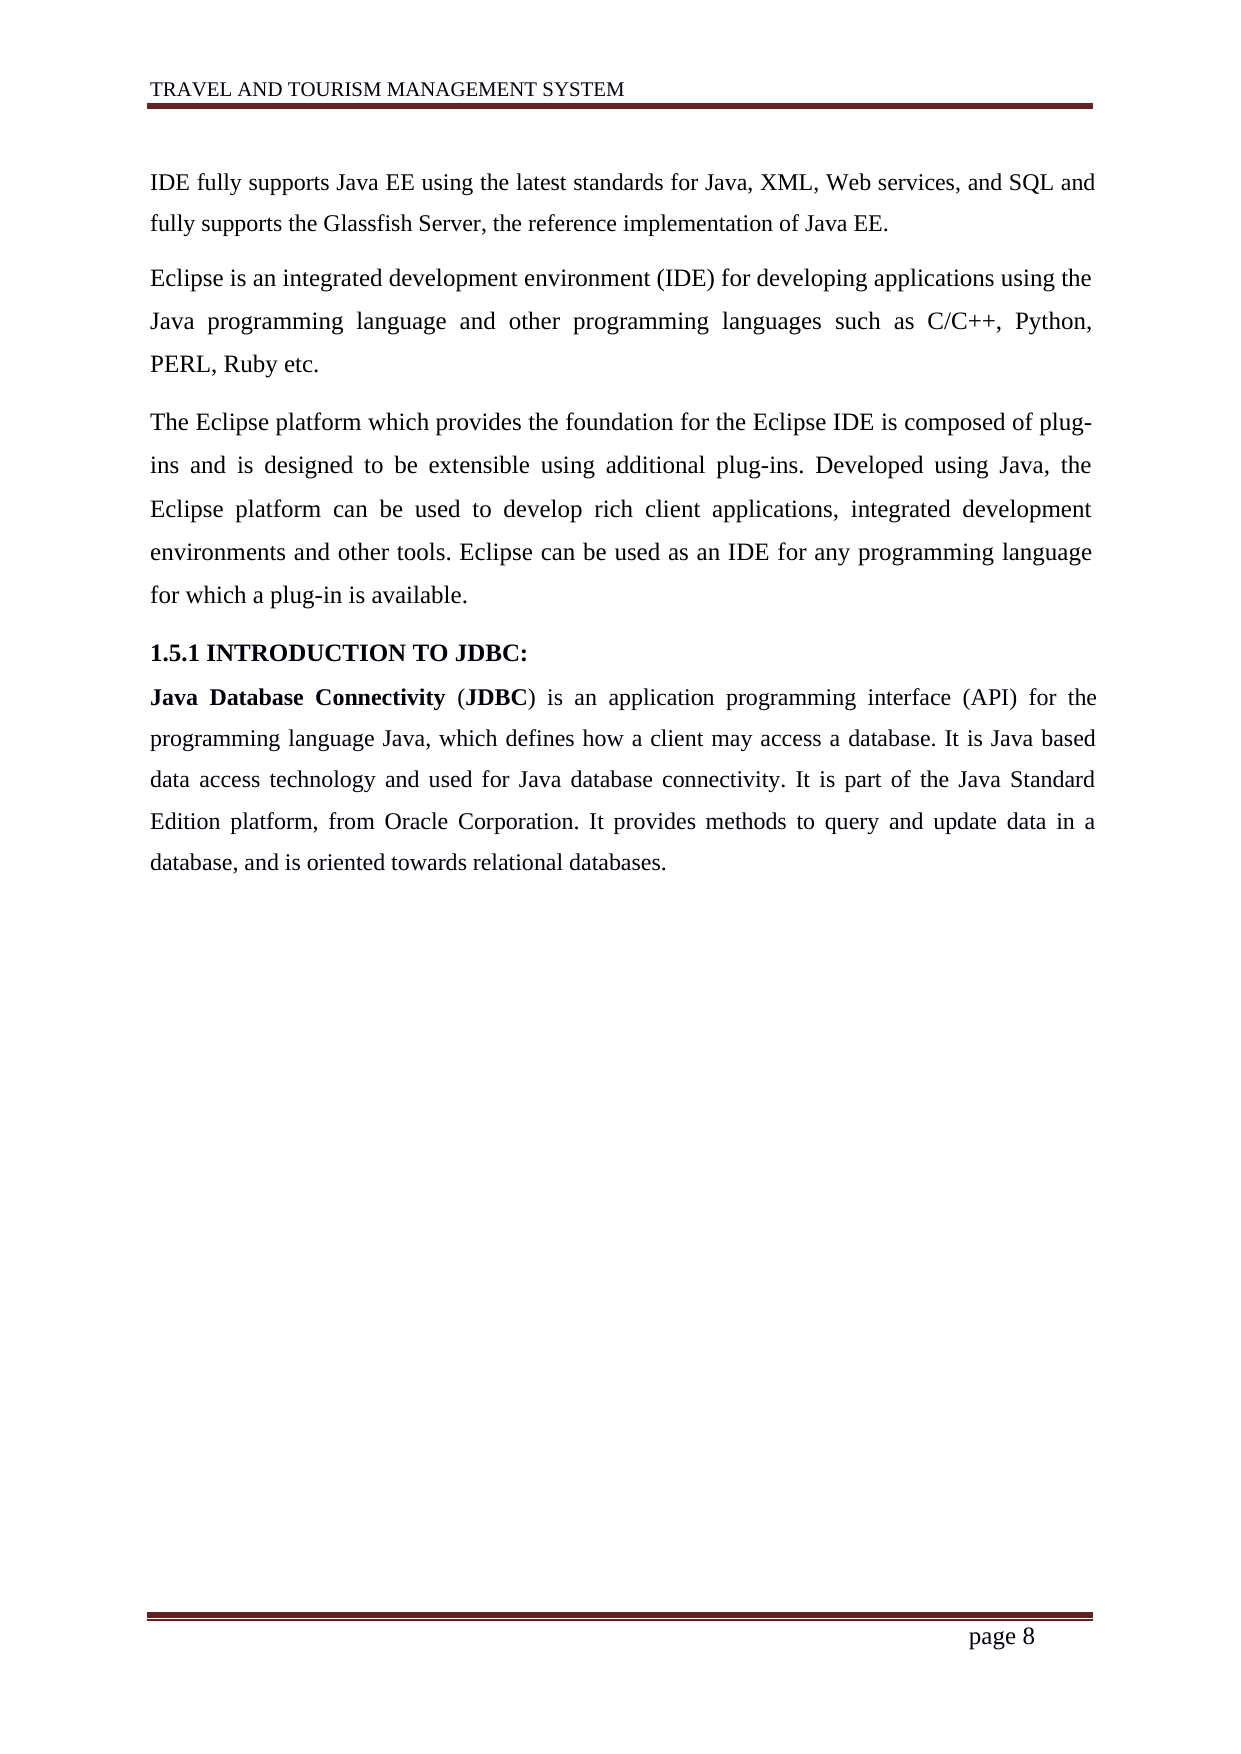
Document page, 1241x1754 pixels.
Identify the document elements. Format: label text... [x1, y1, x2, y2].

text 1.5.1 INTRODUCTION TO JDBC: [150, 638, 1098, 667]
text The Eclipse platform which provides the foundation for the Eclipse IDE is composed of plug-ins and is designed to be extensible using additional plug-ins. Developed using Java, the Eclipse platform can be used to develop rich client applications, integrated development environments and other tools. Eclipse can be used as an IDE for any programming language for which a plug-in is available. [150, 407, 1093, 609]
text Eclipse is an integrated development environment (IDE) for developing applications using the Java programming language and other programming languages such as C/C++, Python, PERL, Ruby etc. [150, 263, 1093, 378]
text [150, 168, 1098, 237]
text Java Database Connectivity (JDBC) is an application programming interface (API) for the programming language Java, which defines how a client may access a database. It is Java based data access technology and used for Java database connectivity. It is part of the Java Standard Edition platform, from Oracle Corporation. It provides methods to query and update data in a database, and is oriented towards relational databases. [150, 683, 1098, 876]
